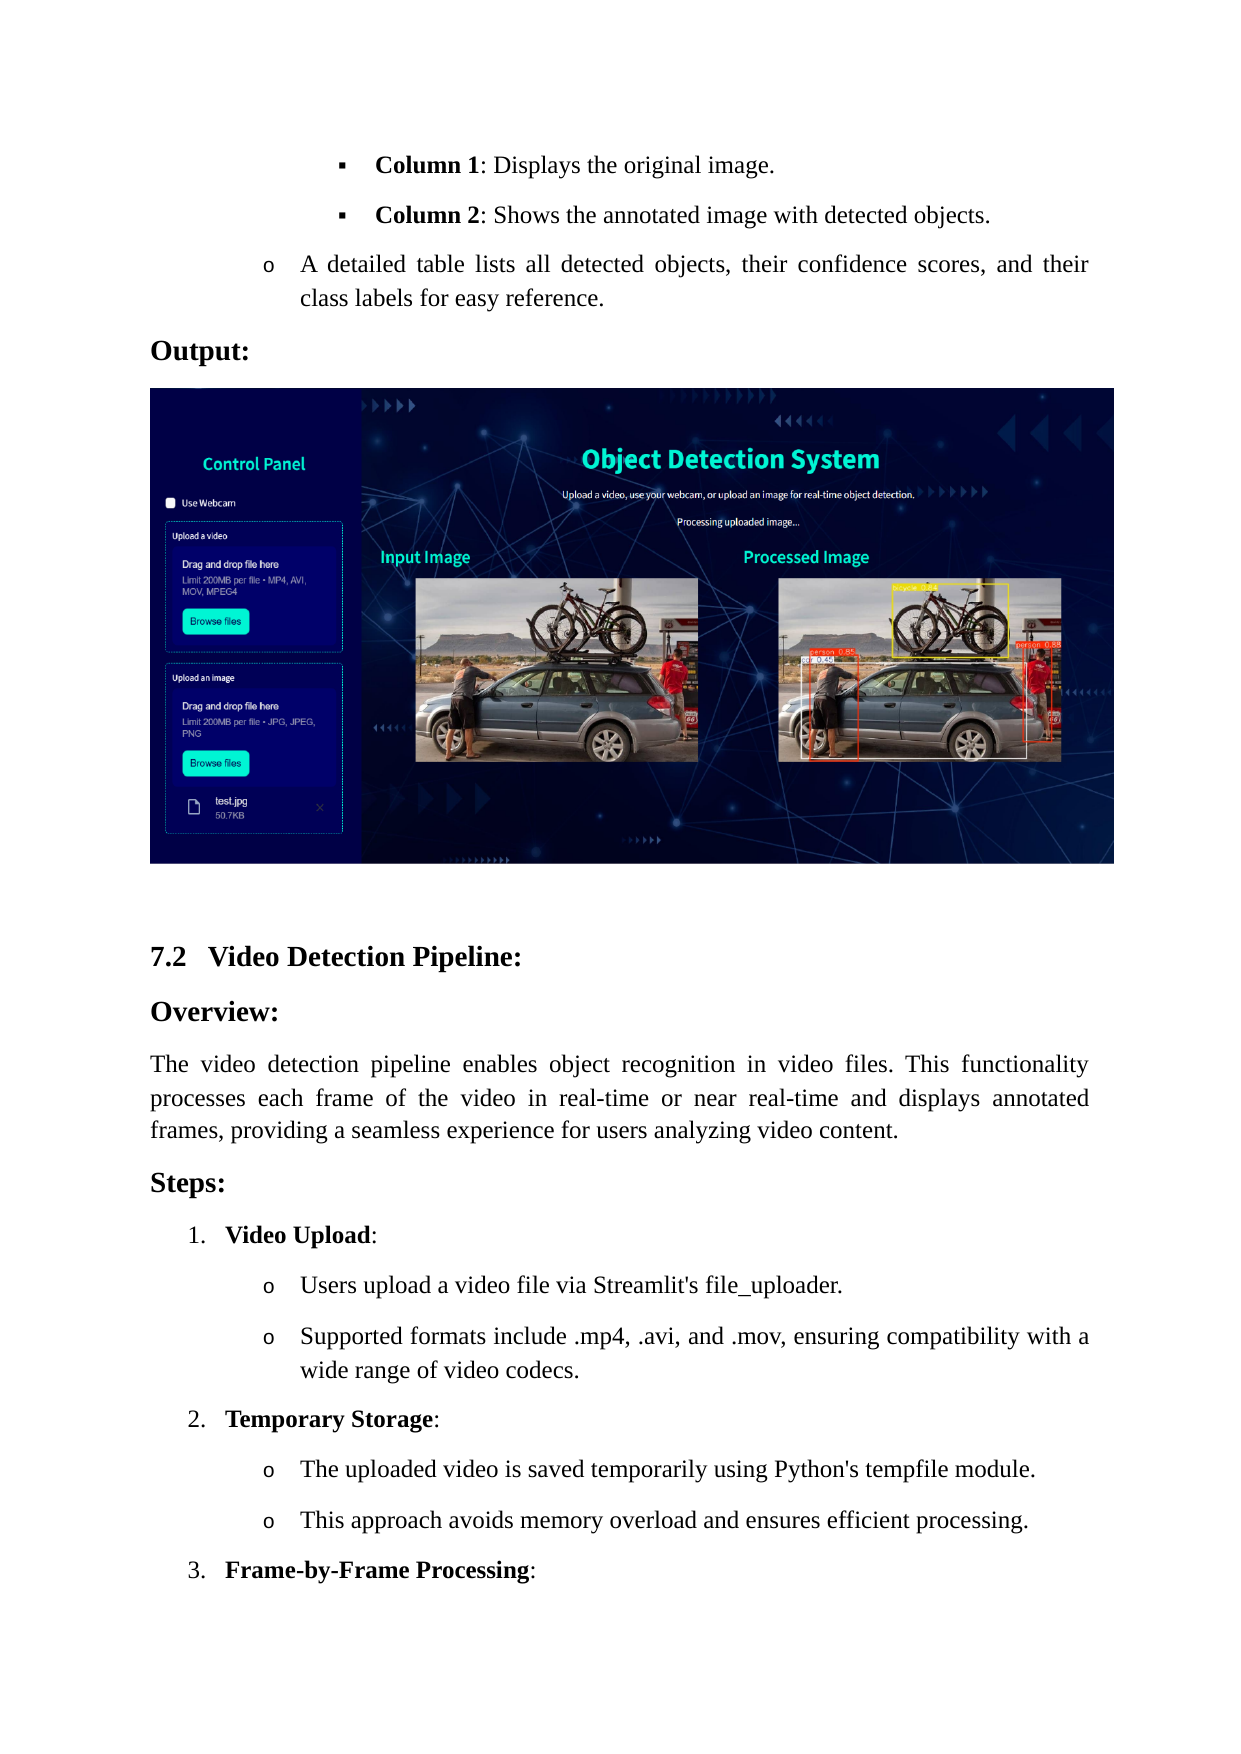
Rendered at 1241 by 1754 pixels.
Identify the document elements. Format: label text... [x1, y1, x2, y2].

list Video Upload: [187, 1221, 1090, 1249]
list Supported formats include .mp4, .avi, and .mov, ensuring compatibility with a wide range of video codecs. [262, 1321, 1090, 1383]
list Temporary Storage: [187, 1404, 1090, 1433]
text 7.2 Video Detection Pipeline: [150, 939, 1090, 973]
text Overview: [150, 994, 1090, 1028]
list Frame-by-Frame Processing: [187, 1555, 1090, 1584]
text The video detection pipeline enables object recognition in video files. This functionality processes each frame of the video in real-time or near real-time and displays annotated frames, providing a seamless experience for users analyzing video content. [150, 1049, 1090, 1144]
text Output: [150, 333, 1090, 366]
list Users upload a video file via Streamlit's file_uploader. [262, 1270, 1090, 1300]
list The uploaded video is saved temporarily using Python's tempfile module. [262, 1454, 1090, 1484]
list This approach avoids memory overload and ensures efficient processing. [262, 1505, 1090, 1534]
list Column 2: Shows the annotated image with detected objects. [337, 200, 1090, 228]
picture [150, 388, 1114, 864]
list Column 1: Displays the original image. [337, 150, 1090, 179]
text Steps: [150, 1165, 1090, 1199]
list A detailed table lists all detected objects, their confidence scores, and their class labels for easy reference. [262, 249, 1090, 312]
